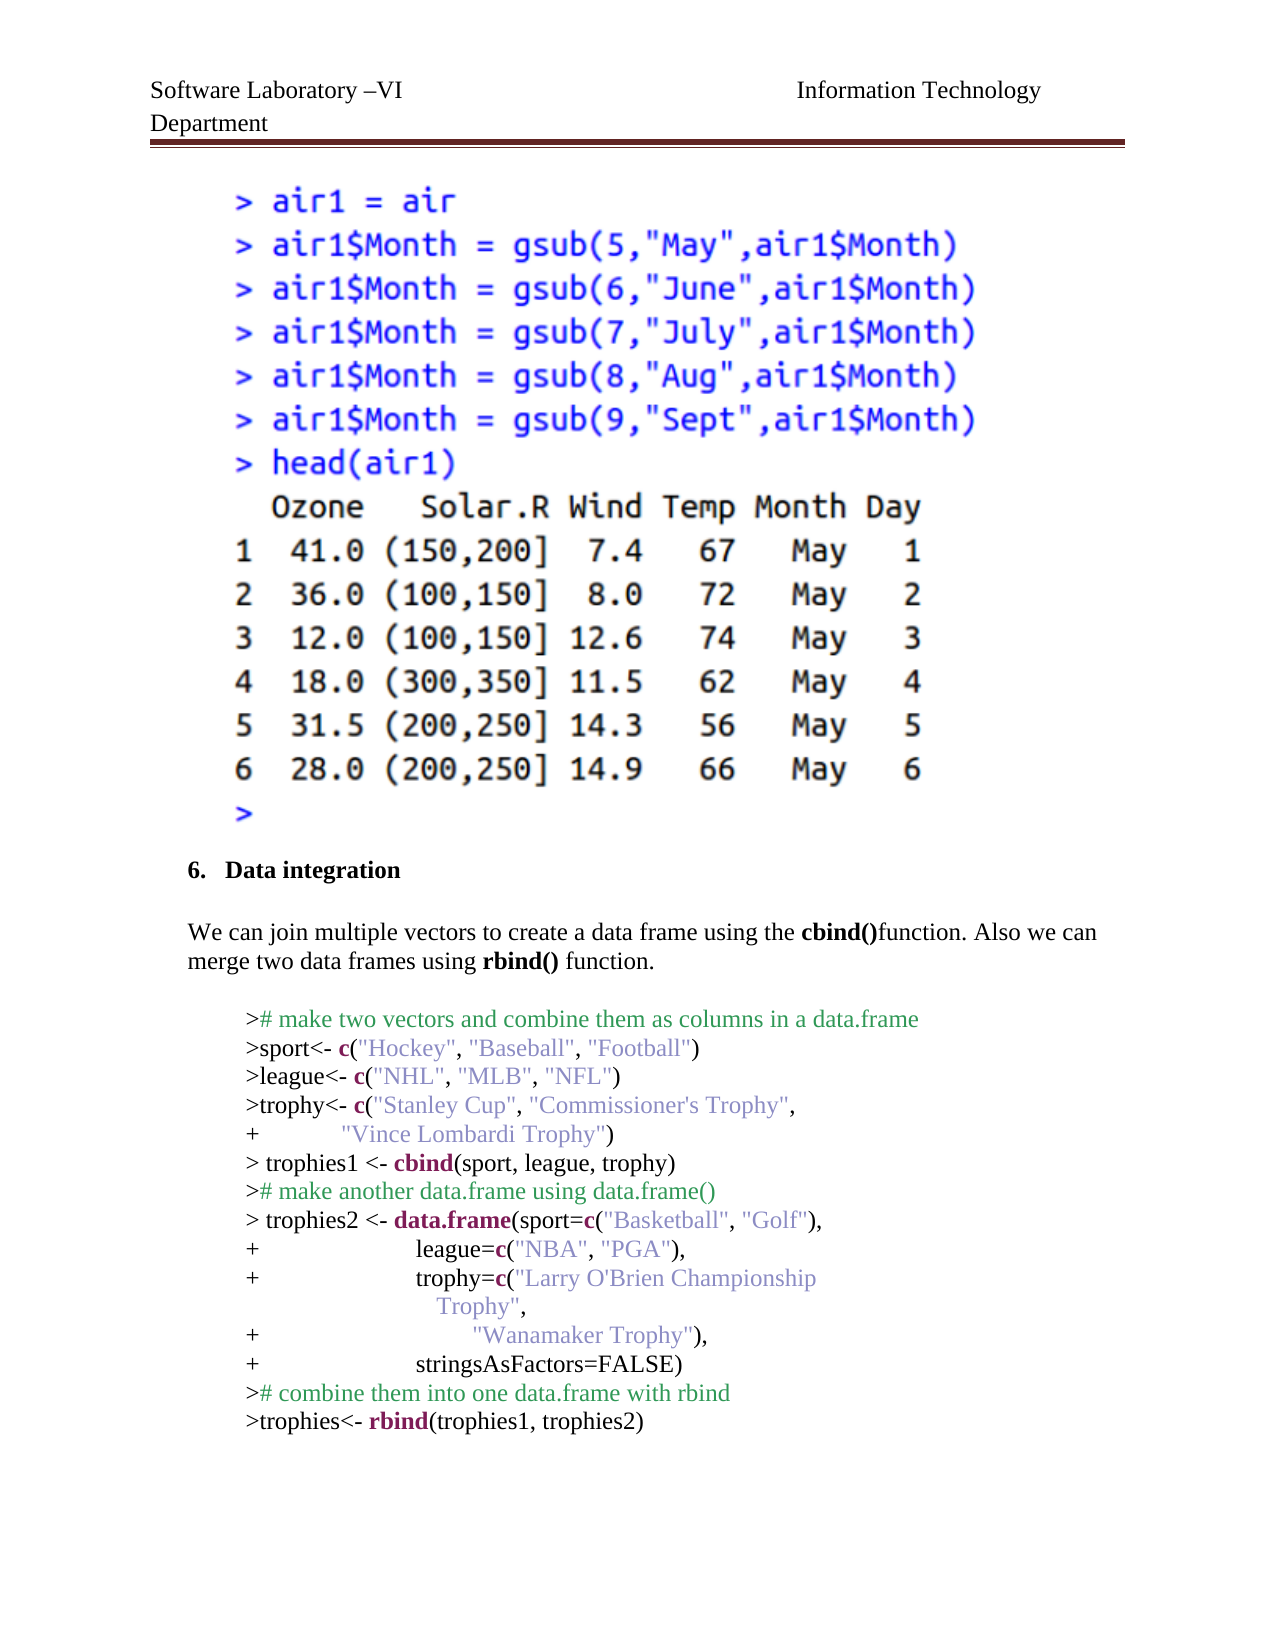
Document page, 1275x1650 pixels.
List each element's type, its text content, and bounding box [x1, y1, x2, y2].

text >trophy<- c("Stanley Cup", "Commissioner's Trophy", [150, 1090, 1125, 1119]
text ># make two vectors and combine them as columns in a data.frame [150, 1004, 1125, 1033]
text + league=c("NBA", "PGA"), [150, 1234, 1125, 1263]
picture [225, 181, 1012, 831]
text > trophies1 <- cbind(sport, league, trophy) [150, 1148, 1125, 1176]
text >league<- c("NHL", "MLB", "NFL") [150, 1061, 1125, 1090]
text >sport<- c("Hockey", "Baseball", "Football") [150, 1033, 1125, 1061]
text + "Wanamaker Trophy"), [150, 1320, 1125, 1349]
text >trophies<- rbind(trophies1, trophies2) [150, 1406, 1125, 1435]
text > trophies2 <- data.frame(sport=c("Basketball", "Golf"), [150, 1205, 1125, 1234]
text ># combine them into one data.frame with rbind [150, 1378, 1125, 1406]
text + trophy=c("Larry O'Brien Championship [225, 1263, 1125, 1291]
text We can join multiple vectors to create a data frame using the cbind()function. Also we can merge two data frames using rbind() function. [187, 917, 1125, 975]
text + "Vince Lombardi Trophy") [150, 1119, 1125, 1148]
text ># make another data.frame using data.frame() [150, 1176, 1125, 1205]
list Data integration [187, 855, 1125, 884]
text + stringsAsFactors=FALSE) [150, 1349, 1125, 1378]
text Trophy", [225, 1291, 1125, 1320]
